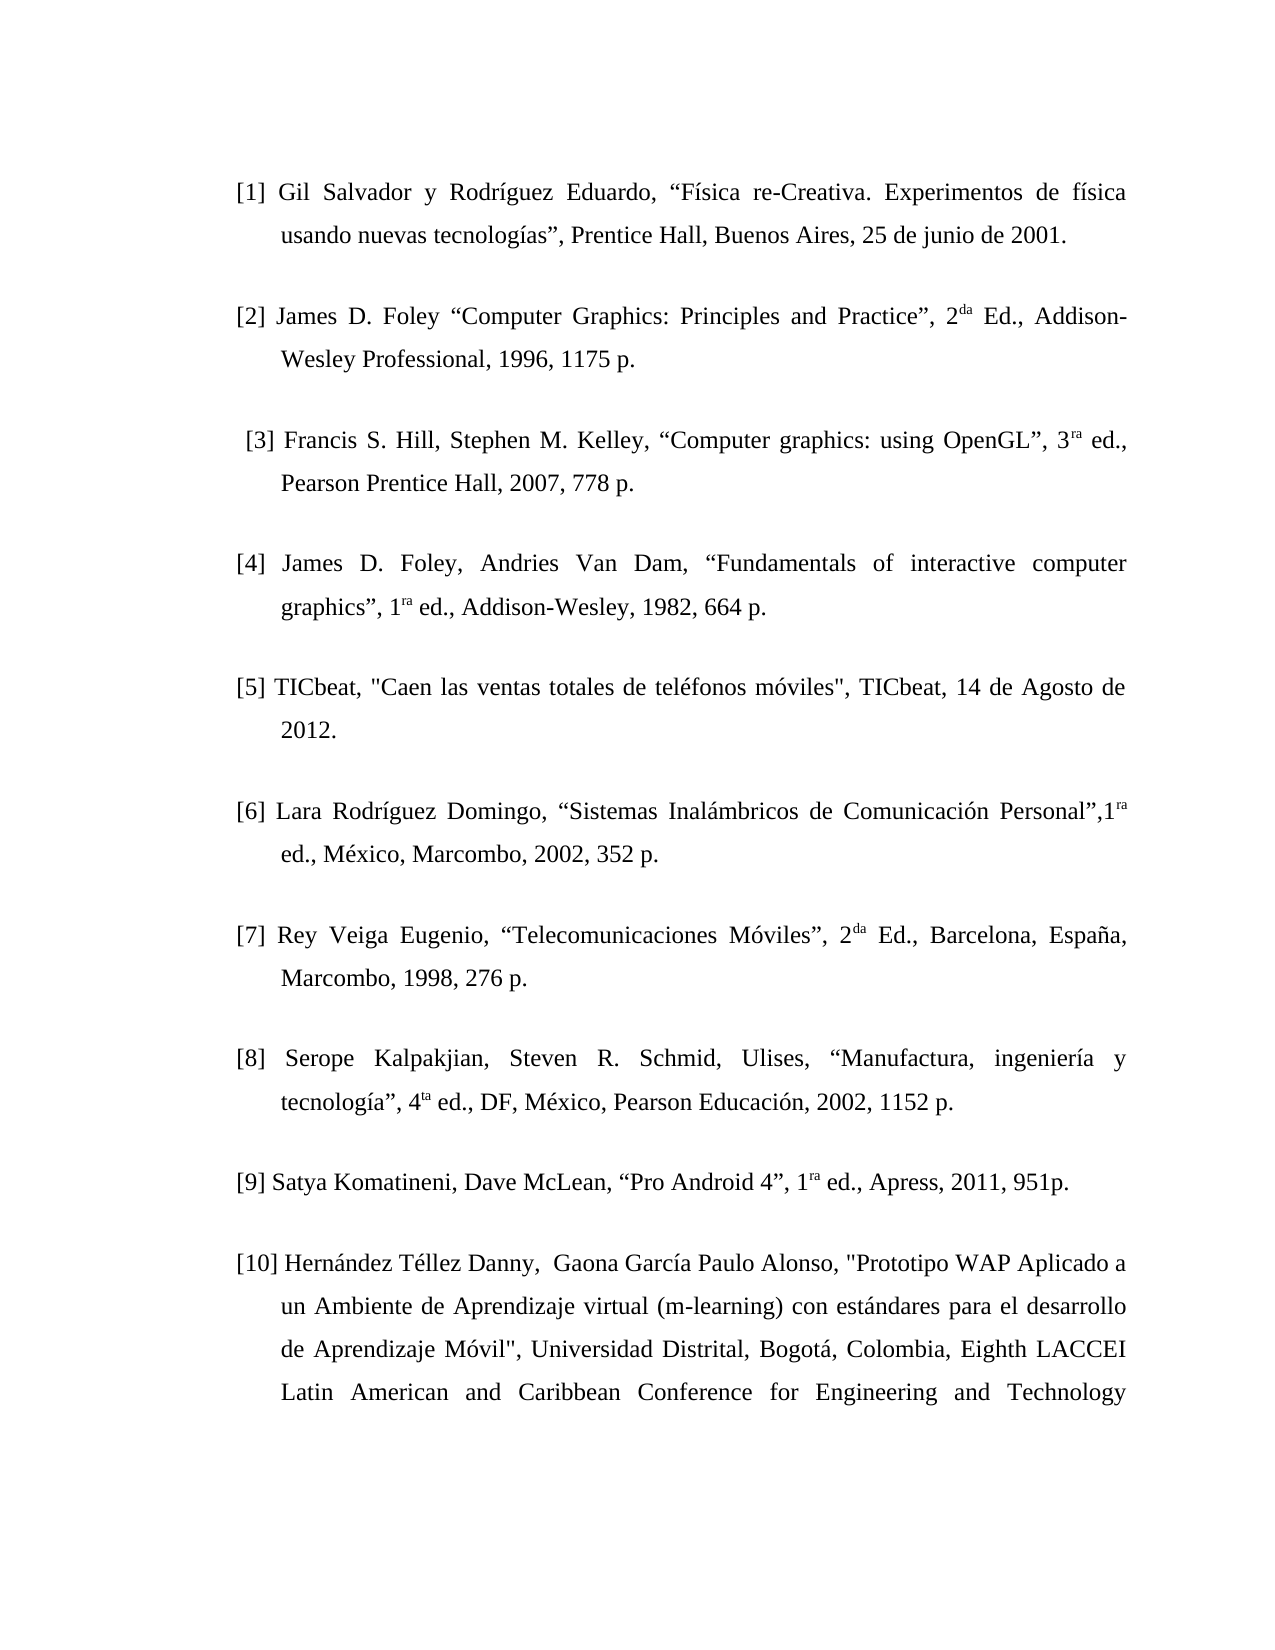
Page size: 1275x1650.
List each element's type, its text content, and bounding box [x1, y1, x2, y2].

text [9] Satya Komatineni, Dave McLean, “Pro Android 4”, 1ra ed., Apress, 2011, 951p. [236, 1167, 1127, 1196]
text [4] James D. Foley, Andries Van Dam, “Fundamentals of interactive computer graphics”, 1ra ed., Addison-Wesley, 1982, 664 p. [236, 548, 1127, 620]
text [3] Francis S. Hill, Stephen M. Kelley, “Computer graphics: using OpenGL”, 3ra ed., Pearson Prentice Hall, 2007, 778 p. [236, 425, 1127, 497]
text [8] Serope Kalpakjian, Steven R. Schmid, Ulises, “Manufactura, ingeniería y tecnología”, 4ta ed., DF, México, Pearson Educación, 2002, 1152 p. [236, 1043, 1127, 1115]
text [5] TICbeat, "Caen las ventas totales de teléfonos móviles", TICbeat, 14 de Agosto de 2012. [236, 672, 1127, 744]
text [236, 1248, 1127, 1406]
text [2] James D. Foley “Computer Graphics: Principles and Practice”, 2da Ed., Addison-Wesley Professional, 1996, 1175 p. [236, 301, 1127, 373]
text [6] Lara Rodríguez Domingo, “Sistemas Inalámbricos de Comunicación Personal”,1ra ed., México, Marcombo, 2002, 352 p. [236, 796, 1127, 868]
text [7] Rey Veiga Eugenio, “Telecomunicaciones Móviles”, 2da Ed., Barcelona, España, Marcombo, 1998, 276 p. [236, 920, 1127, 992]
text [1] Gil Salvador y Rodríguez Eduardo, “Física re-Creativa. Experimentos de física usando nuevas tecnologías”, Prentice Hall, Buenos Aires, 25 de junio de 2001. [236, 177, 1127, 249]
